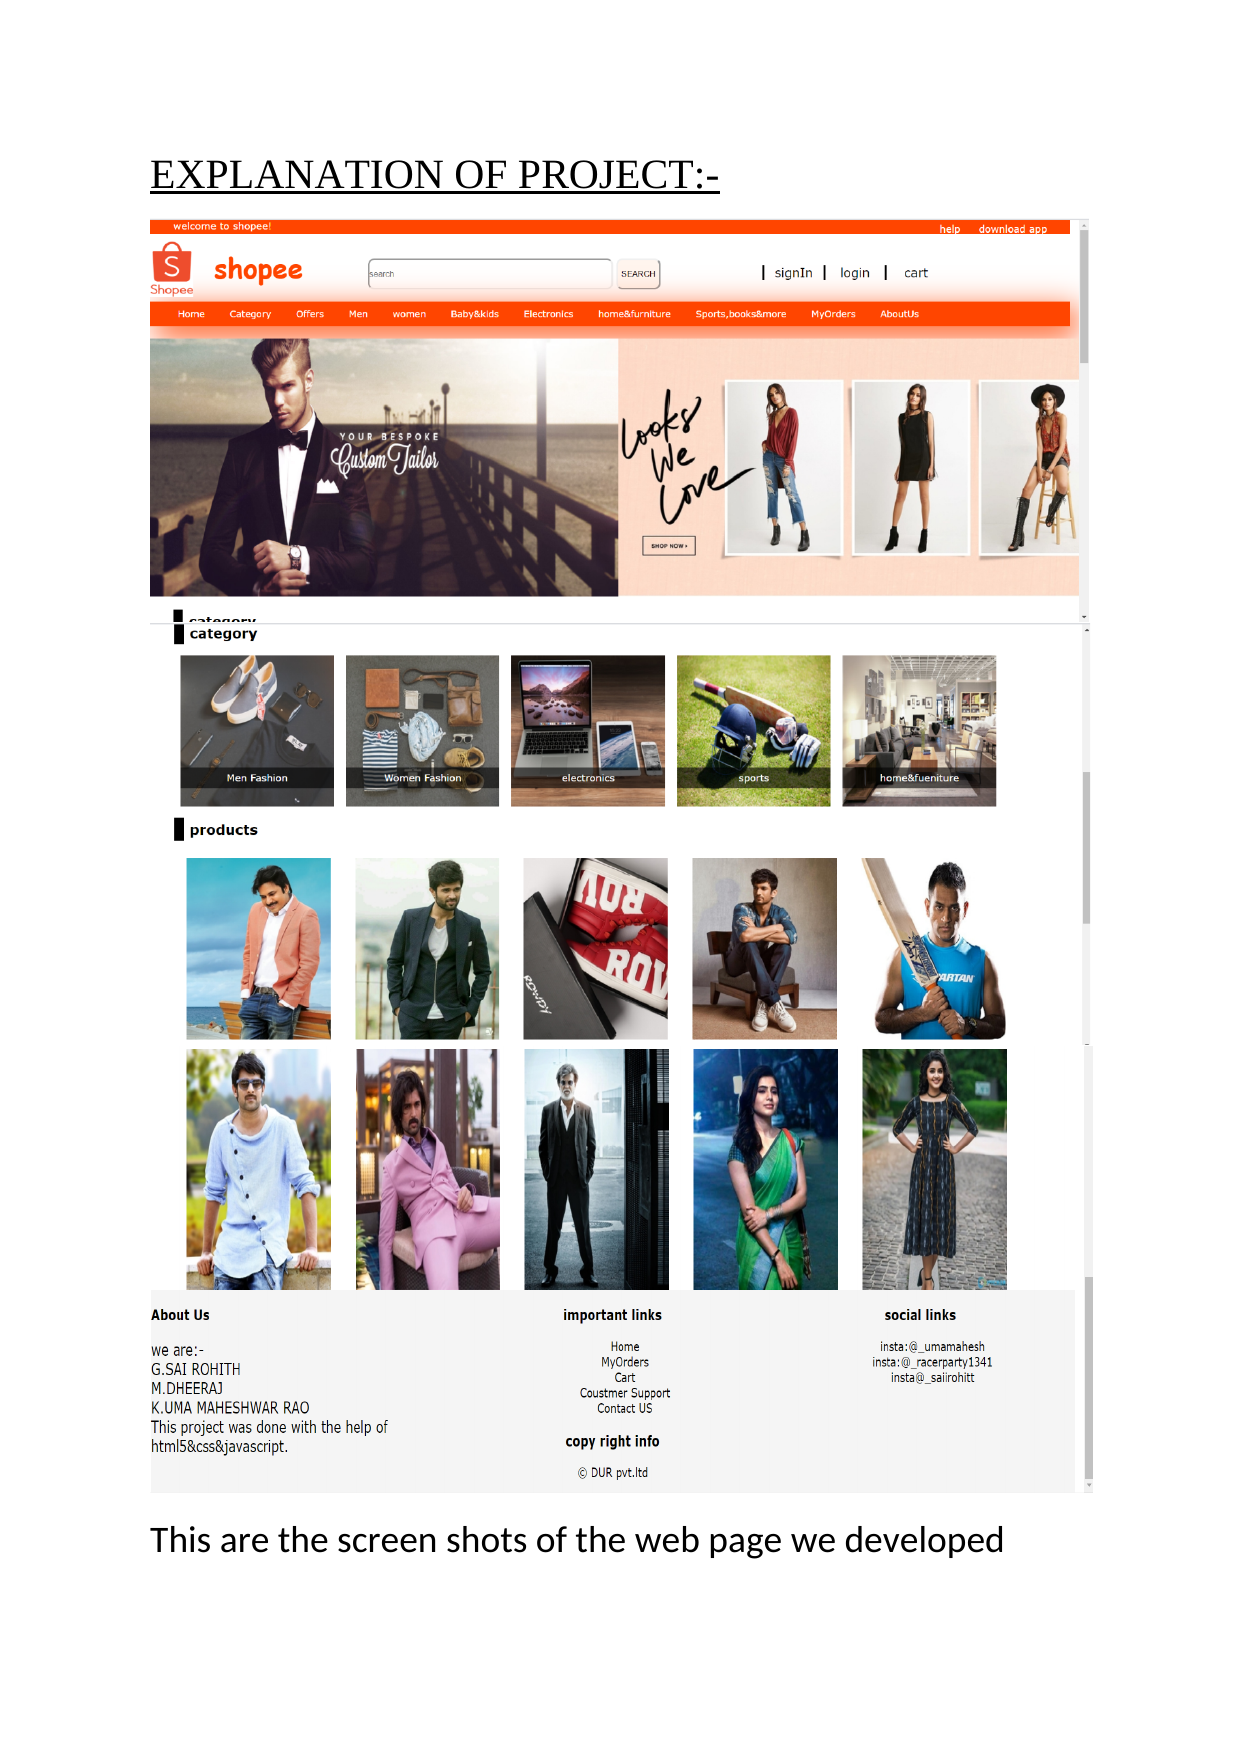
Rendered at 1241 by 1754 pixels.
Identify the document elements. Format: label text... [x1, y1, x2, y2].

text EXPLANATION OF PROJECT:- [150, 150, 1090, 198]
picture [150, 218, 1089, 622]
picture [150, 623, 1091, 1045]
text This are the screen shots of the web page we developed [150, 1516, 1090, 1561]
picture [150, 1046, 1093, 1493]
